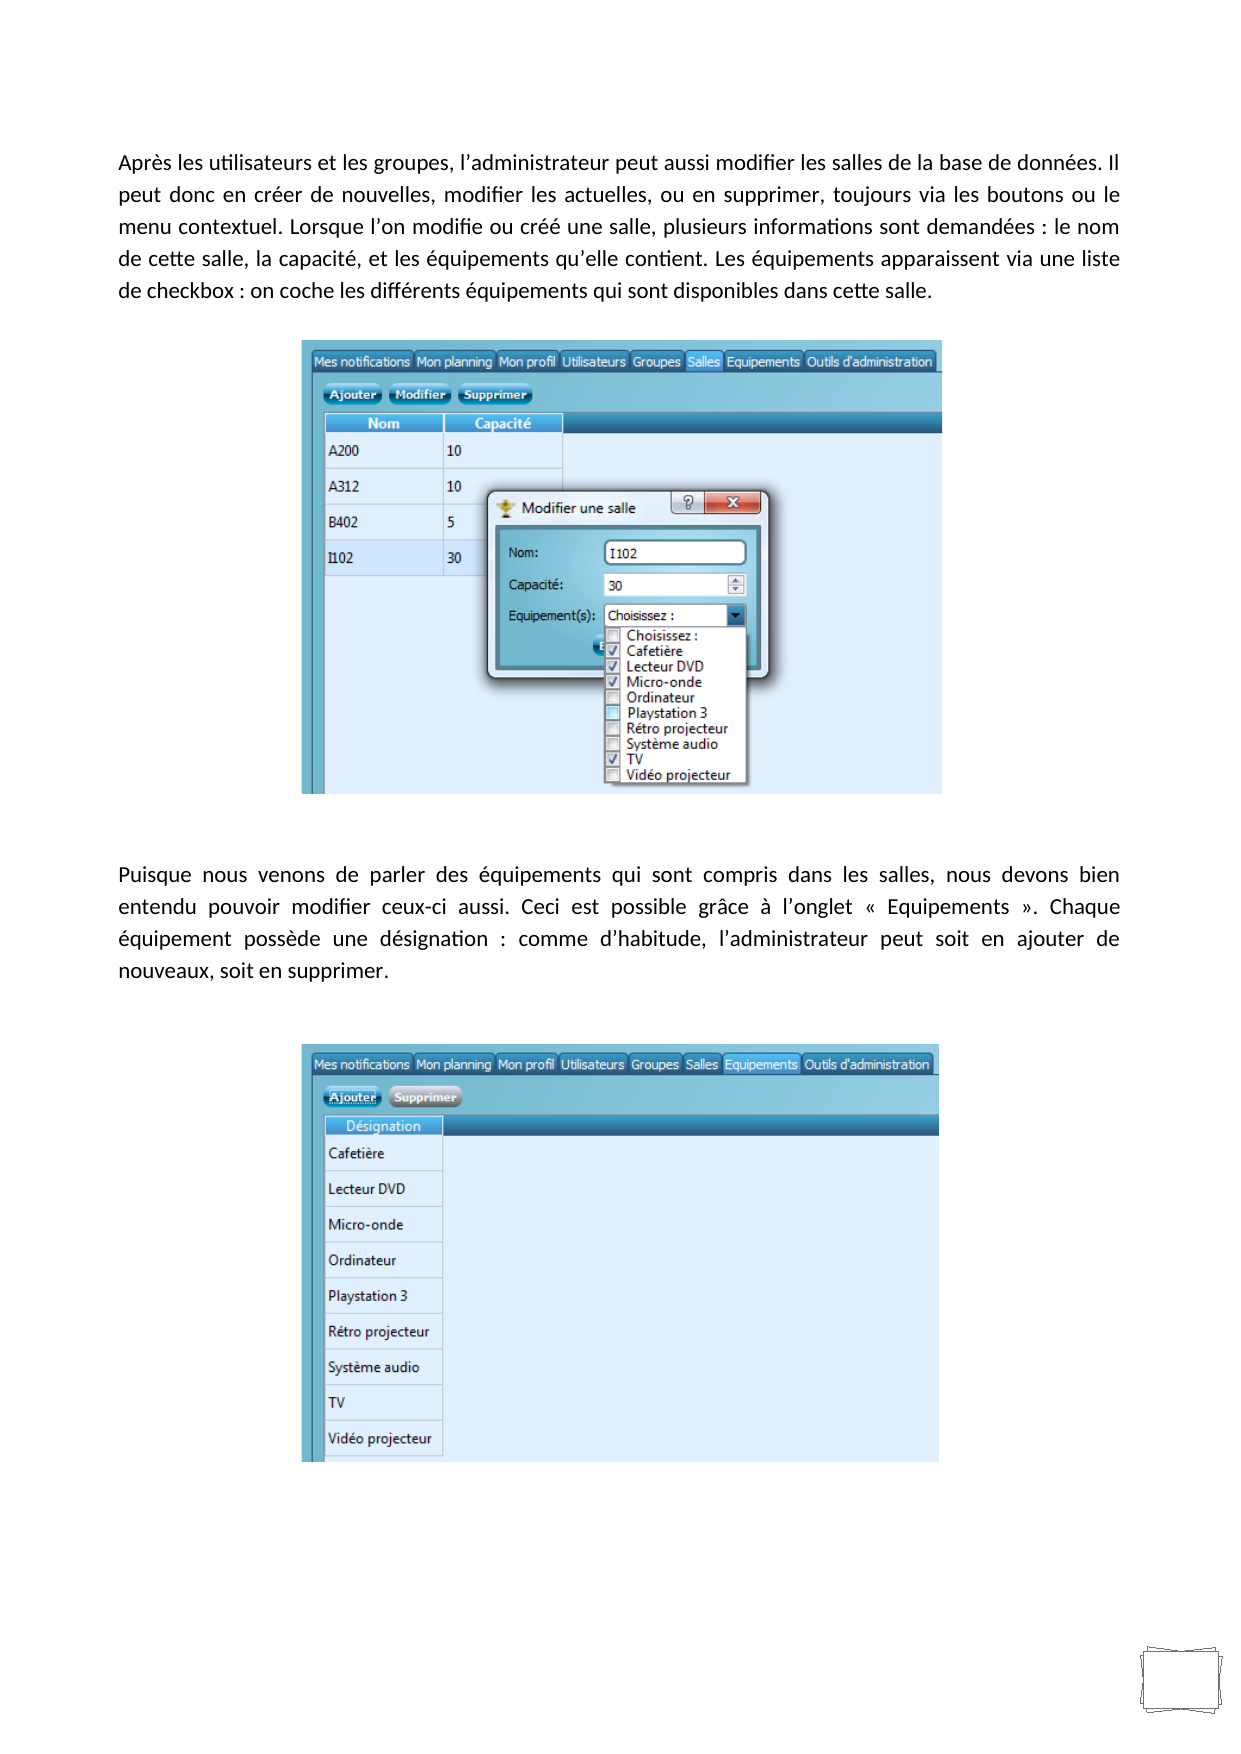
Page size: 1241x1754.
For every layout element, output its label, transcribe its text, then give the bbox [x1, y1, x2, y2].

text Après les utilisateurs et les groupes, l’administrateur peut aussi modifier les salles de la base de données. Il peut donc en créer de nouvelles, modifier les actuelles, ou en supprimer, toujours via les boutons ou le menu contextuel. Lorsque l’on modifie ou créé une salle, plusieurs informations sont demandées : le nom de cette salle, la capacité, et les équipements qu’elle contient. Les équipements apparaissent via une liste de checkbox : on coche les différents équipements qui sont disponibles dans cette salle. [118, 148, 1122, 304]
picture [301, 340, 943, 794]
picture [301, 1044, 939, 1462]
text Puisque nous venons de parler des équipements qui sont compris dans les salles, nous devons bien entendu pouvoir modifier ceux-ci aussi. Ceci est possible grâce à l’onglet « Equipements ». Chaque équipement possède une désignation : comme d’habitude, l’administrateur peut soit en ajouter de nouveaux, soit en supprimer. [118, 860, 1122, 984]
